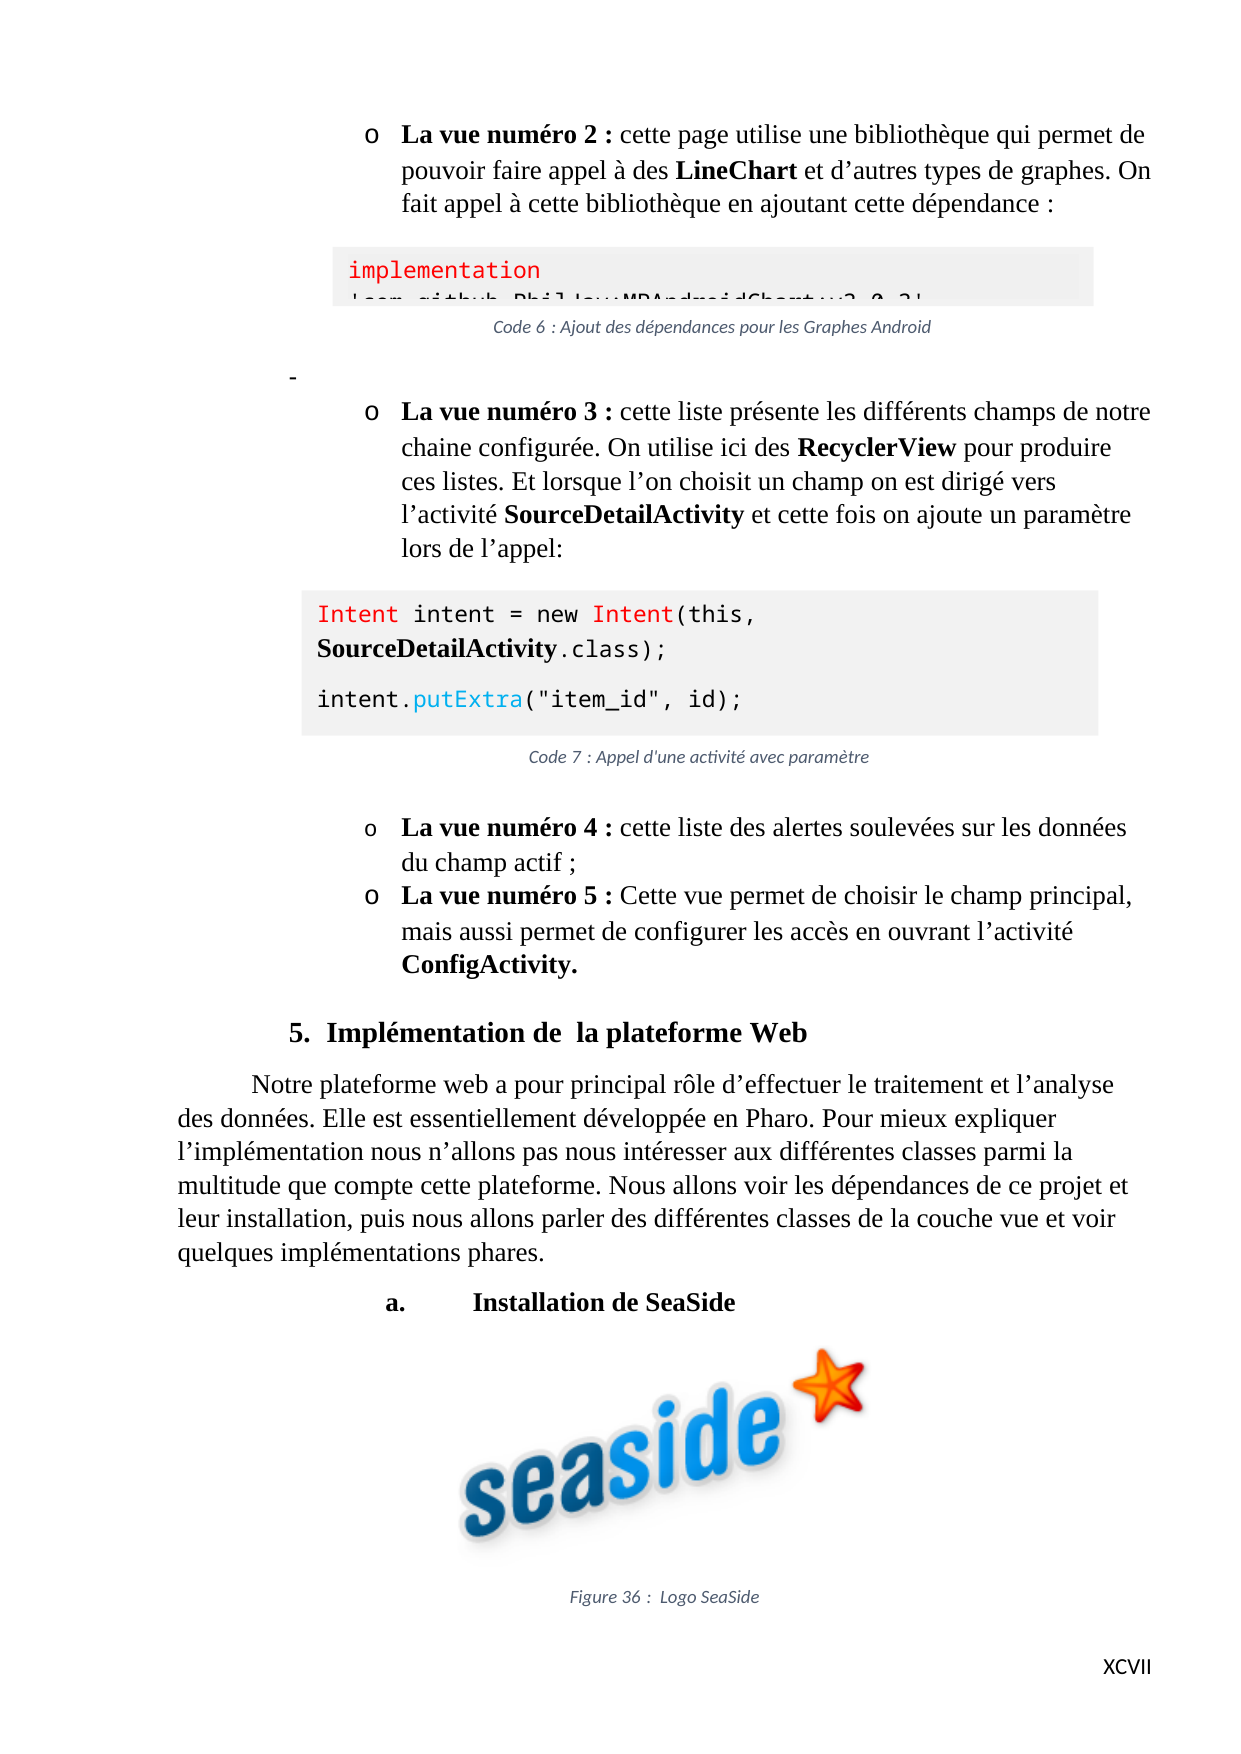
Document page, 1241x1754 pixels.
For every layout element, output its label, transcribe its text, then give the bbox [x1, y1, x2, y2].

text Notre plateforme web a pour principal rôle d’effectuer le traitement et l’analyse des données. Elle est essentiellement développée en Pharo. Pour mieux expliquer l’implémentation nous n’allons pas nous intéresser aux différentes classes parmi la multitude que compte cette plateforme. Nous allons voir les dépendances de ce projet et leur installation, puis nous allons parler des différentes classes de la couche vue et voir quelques implémentations phares. [177, 1068, 1152, 1267]
list Implémentation de la plateforme Web [288, 1016, 1152, 1049]
list Installation de SeaSide [385, 1286, 1152, 1317]
list La vue numéro 4 : cette liste des alertes soulevées sur les données du champ actif ; [363, 811, 1152, 877]
picture [457, 1345, 872, 1567]
text Figure 36 : Logo SeaSide [177, 1586, 1152, 1608]
list La vue numéro 3 : cette liste présente les différents champs de notre chaine configurée. On utilise ici des RecyclerView pour produire ces listes. Et lorsque l’on choisit un champ on est dirigé vers l’activité SourceDetailActivity et cette fois on ajoute un paramètre lors de l’appel: [363, 395, 1152, 563]
list La vue numéro 5 : Cette vue permet de choisir le champ principal, mais aussi permet de configurer les accès en ouvrant l’activité ConfigActivity. [363, 879, 1152, 980]
list La vue numéro 2 : cette page utilise une bibliothèque qui permet de pouvoir faire appel à des LineChart et d’autres types de graphes. On fait appel à cette bibliothèque en ajoutant cette dépendance : [363, 118, 1152, 219]
